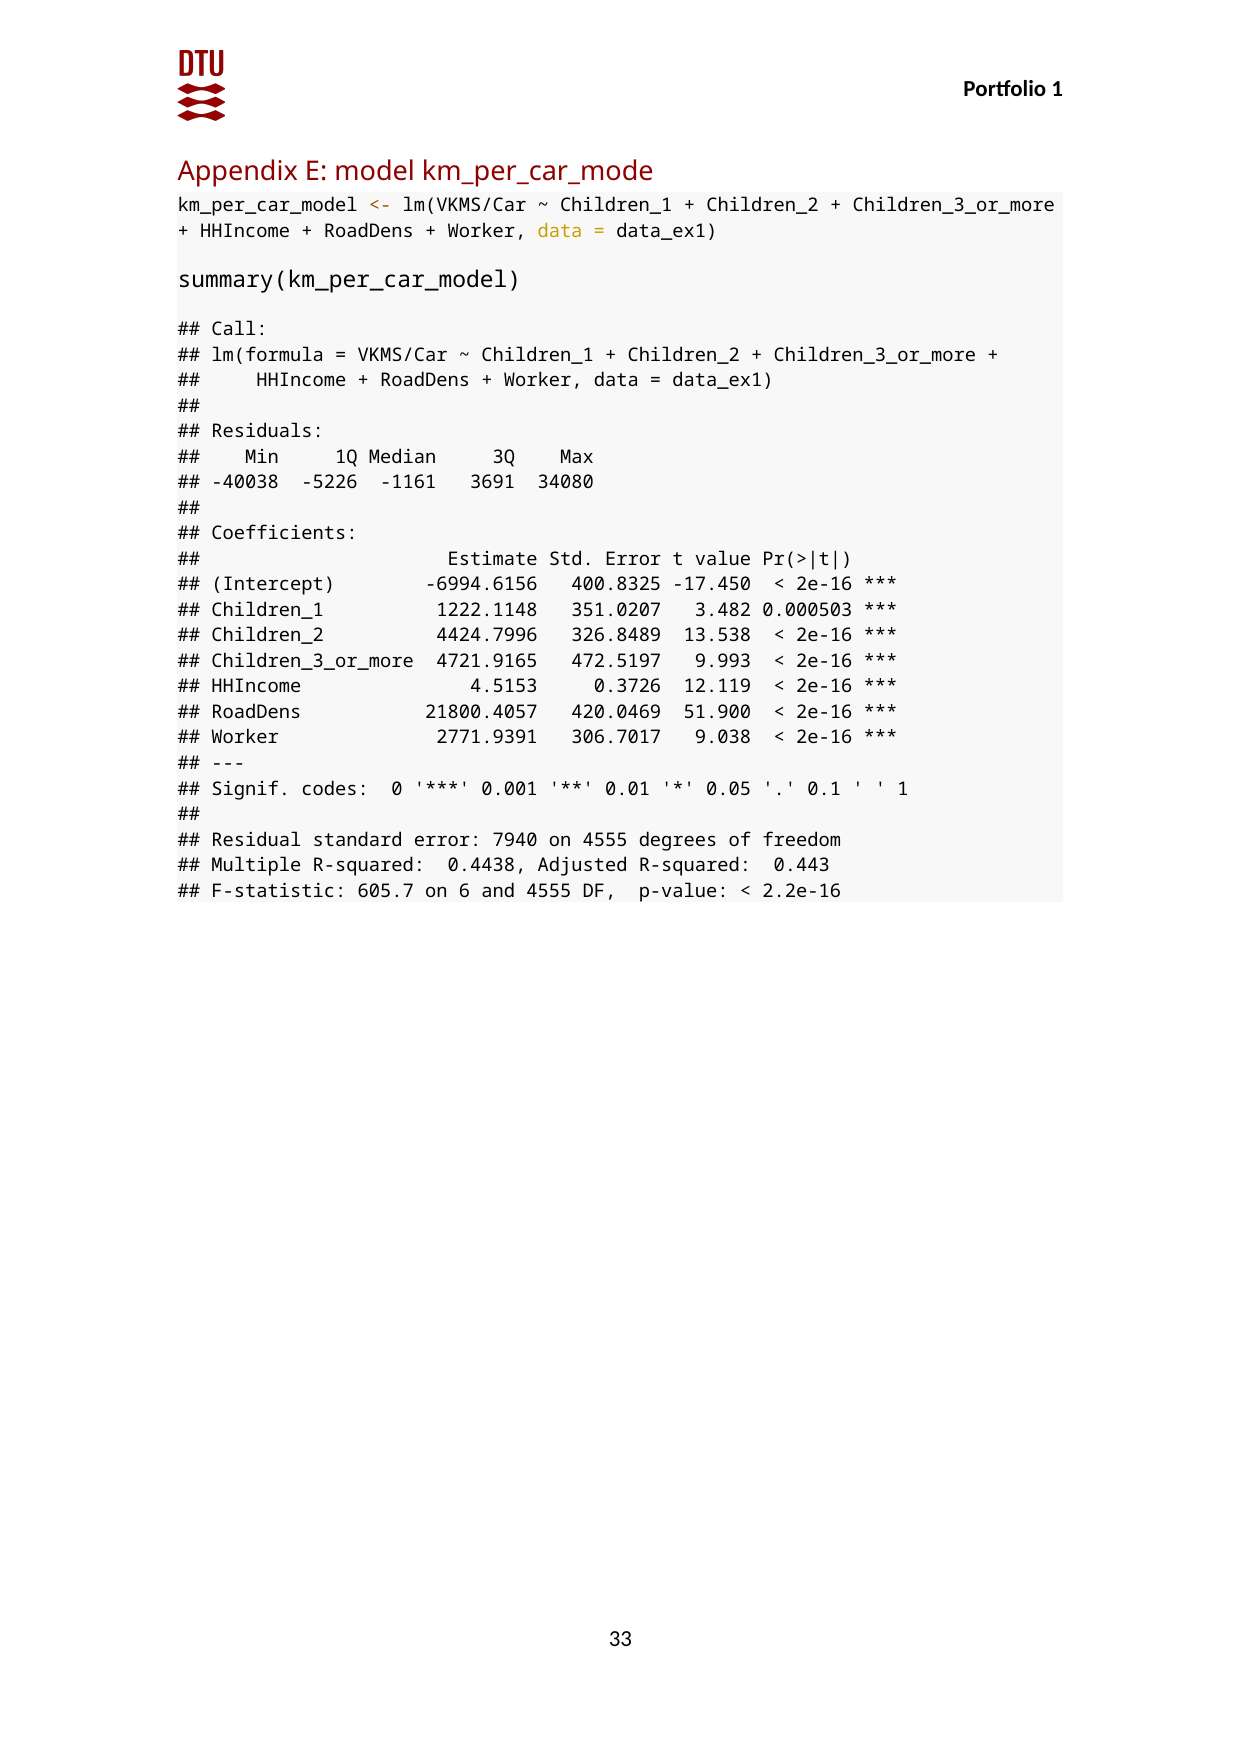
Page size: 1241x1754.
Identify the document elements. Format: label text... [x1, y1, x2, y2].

subtitle Appendix E: model km_per_car_mode [177, 152, 1063, 189]
text ## Call: ## lm(formula = VKMS/Car ~ Children_1 + Children_2 + Children_3_or_more + ## HHIncome + RoadDens + Worker, data = data_ex1) ## ## Residuals: ## Min 1Q Median 3Q Max ## -40038 -5226 -1161 3691 34080 ## ## Coefficients: ## Estimate Std. Error t value Pr(>|t|) ## (Intercept) -6994.6156 400.8325 -17.450 < 2e-16 *** ## Children_1 1222.1148 351.0207 3.482 0.000503 *** ## Children_2 4424.7996 326.8489 13.538 < 2e-16 *** ## Children_3_or_more 4721.9165 472.5197 9.993 < 2e-16 *** ## HHIncome 4.5153 0.3726 12.119 < 2e-16 *** ## RoadDens 21800.4057 420.0469 51.900 < 2e-16 *** ## Worker 2771.9391 306.7017 9.038 < 2e-16 *** ## --- ## Signif. codes: 0 '***' 0.001 '**' 0.01 '*' 0.05 '.' 0.1 ' ' 1 ## ## Residual standard error: 7940 on 4555 degrees of freedom ## Multiple R-squared: 0.4438, Adjusted R-squared: 0.443 ## F-statistic: 605.7 on 6 and 4555 DF, p-value: < 2.2e-16 [200, 316, 1063, 902]
picture [177, 50, 225, 121]
text km_per_car_model <- lm(VKMS/Car ~ Children_1 + Children_2 + Children_3_or_more + HHIncome + RoadDens + Worker, data = data_ex1) [717, 192, 1063, 243]
text summary(km_per_car_model) [177, 263, 1063, 295]
